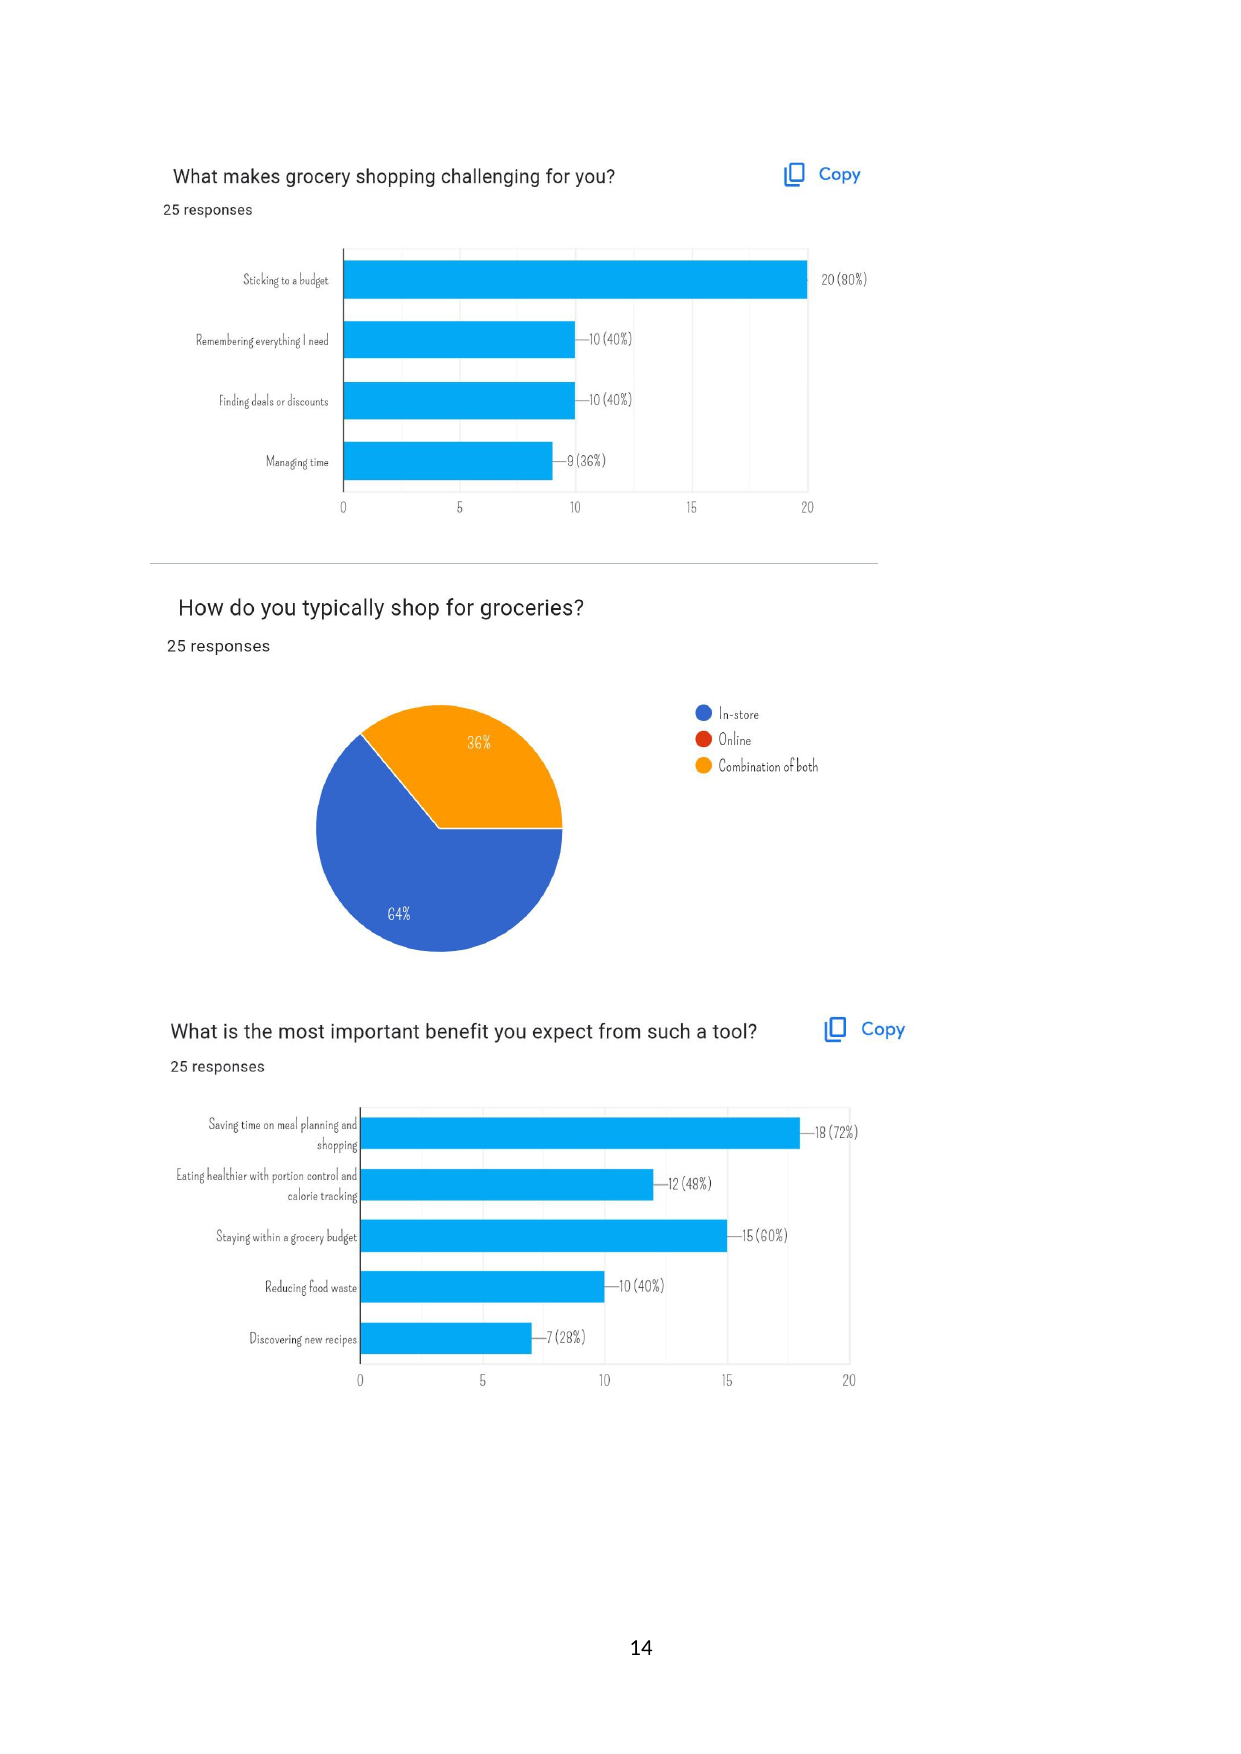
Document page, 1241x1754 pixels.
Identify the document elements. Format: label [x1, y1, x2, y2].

picture [150, 1004, 923, 1419]
picture [150, 150, 879, 564]
picture [150, 577, 847, 991]
